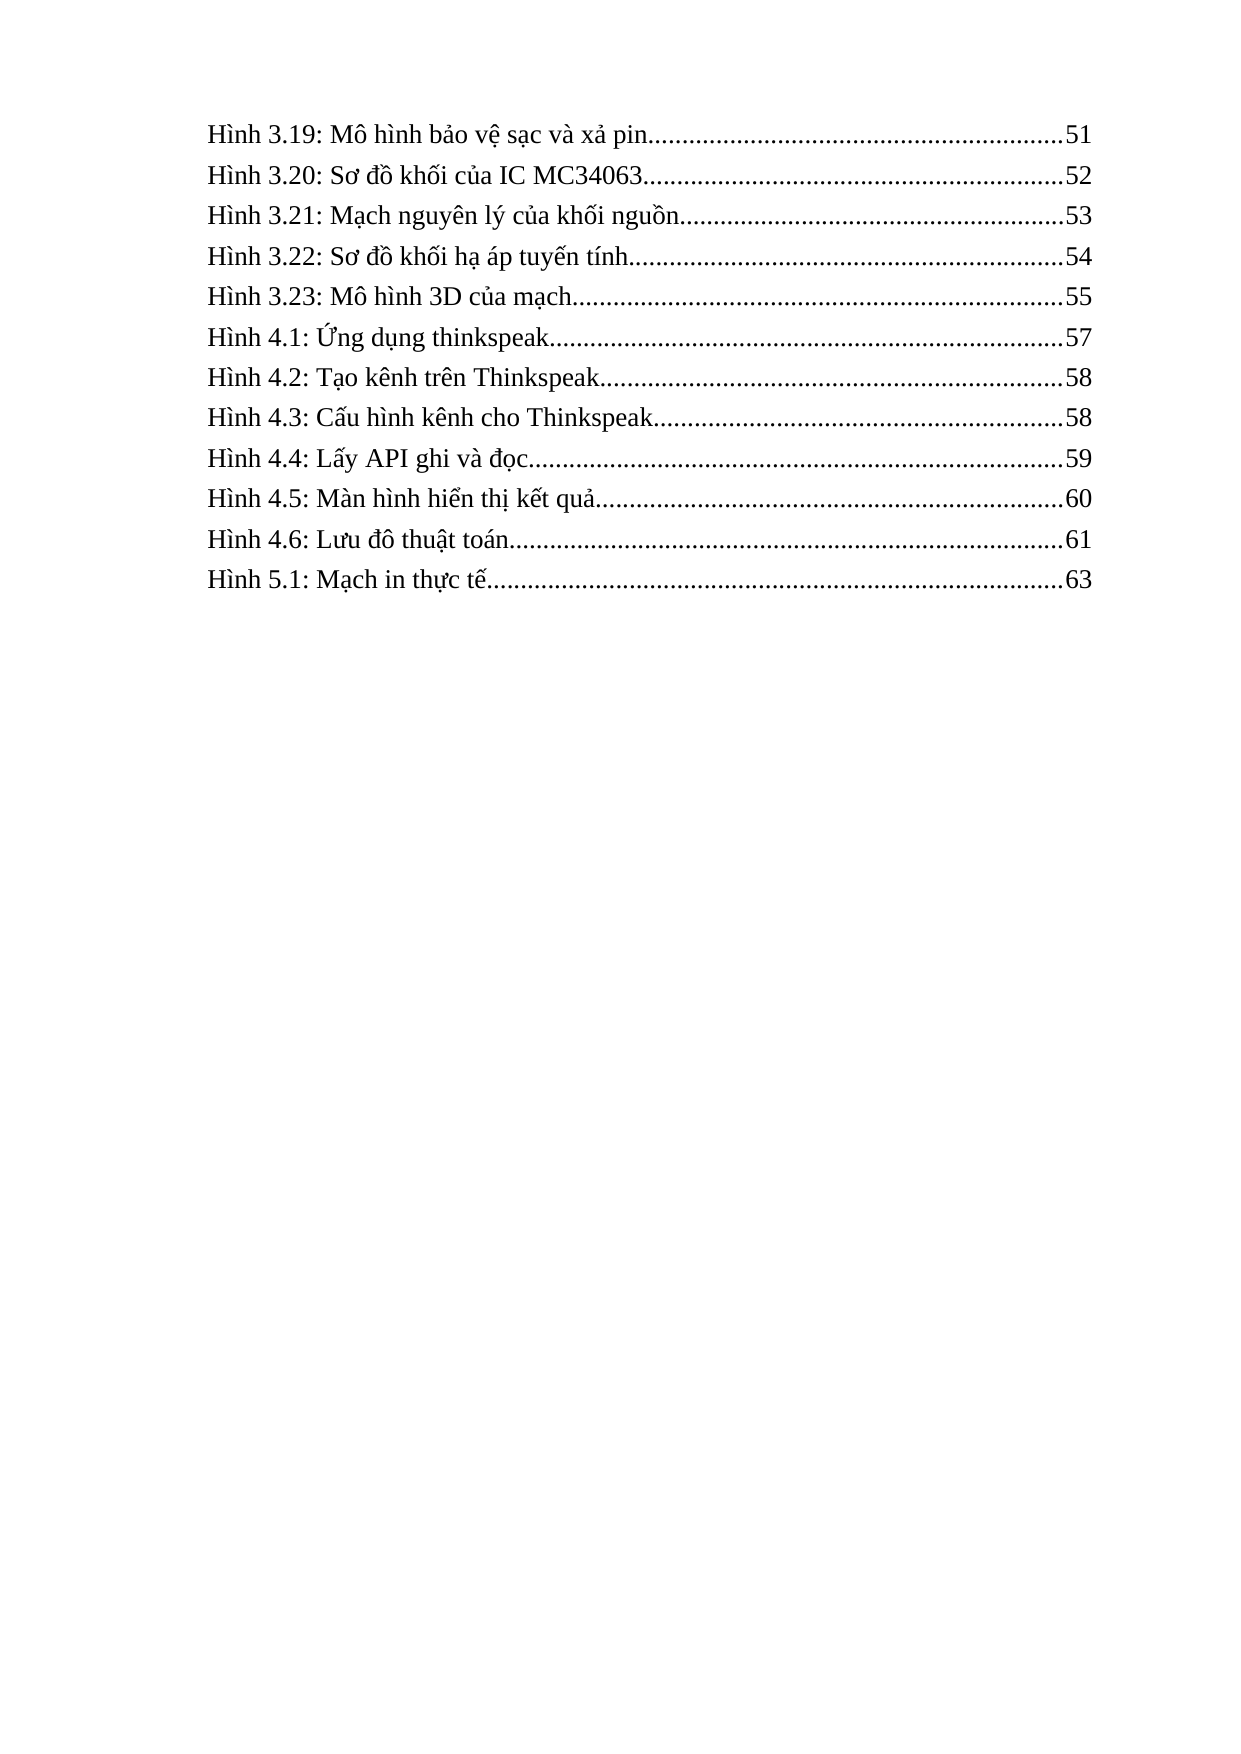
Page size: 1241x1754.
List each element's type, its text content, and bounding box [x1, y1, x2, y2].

text Hình 3.23: Mô hình 3D của mạch 55 [207, 280, 1093, 311]
text Hình 3.19: Mô hình bảo vệ sạc và xả pin 51 [207, 118, 1093, 150]
text Hình 5.1: Mạch in thực tế 63 [207, 563, 1093, 594]
text Hình 4.4: Lấy API ghi và đọc 59 [207, 442, 1093, 473]
text Hình 3.22: Sơ đồ khối hạ áp tuyến tính 54 [207, 240, 1093, 271]
text Hình 3.20: Sơ đồ khối của IC MC34063 52 [207, 159, 1093, 190]
text Hình 4.3: Cấu hình kênh cho Thinkspeak 58 [207, 401, 1093, 433]
text Hình 3.21: Mạch nguyên lý của khối nguồn 53 [207, 199, 1093, 231]
text Hình 4.5: Màn hình hiển thị kết quả 60 [207, 482, 1093, 513]
text Hình 4.2: Tạo kênh trên Thinkspeak 58 [207, 361, 1093, 392]
text Hình 4.1: Ứng dụng thinkspeak 57 [207, 321, 1093, 352]
text Hình 4.6: Lưu đô thuật toán 61 [207, 523, 1093, 554]
